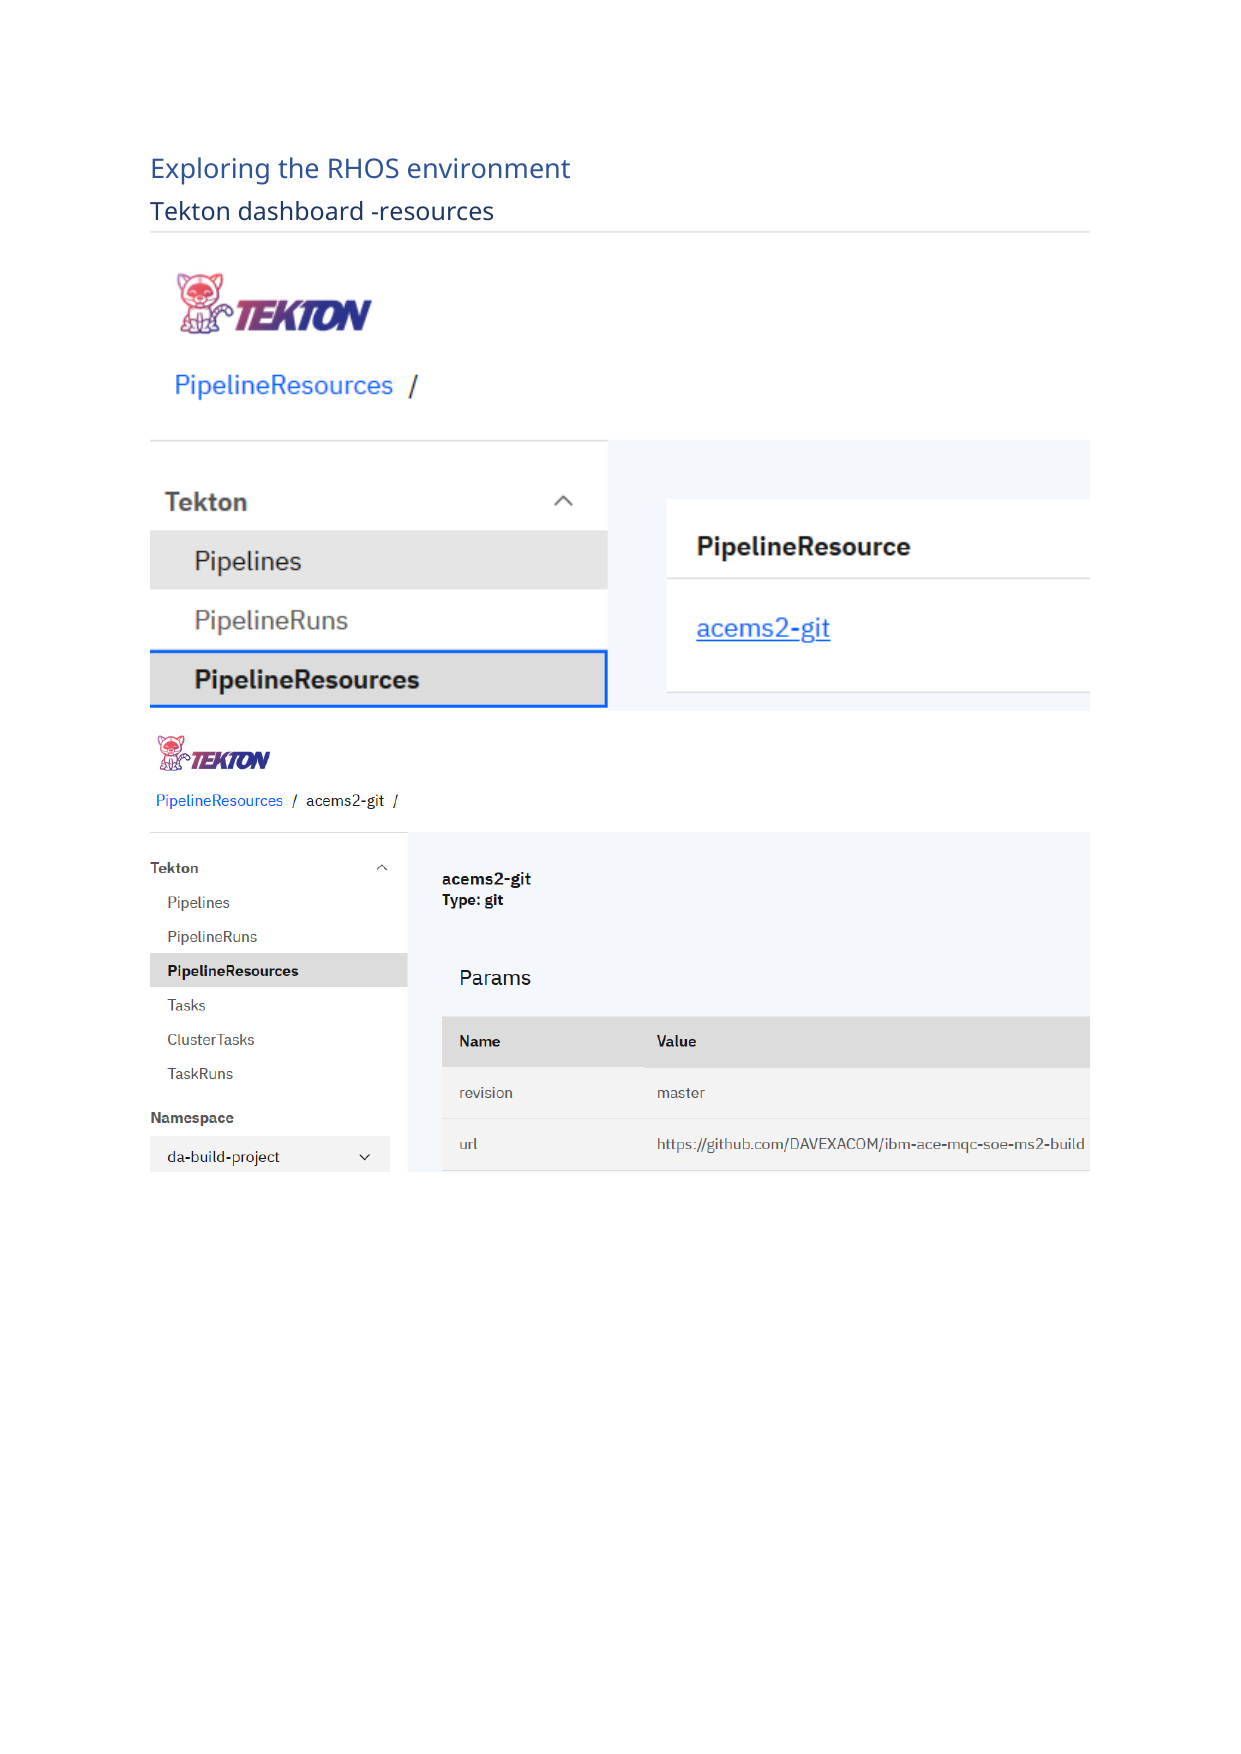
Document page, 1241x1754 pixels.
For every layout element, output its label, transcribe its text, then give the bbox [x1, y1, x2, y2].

subtitle Exploring the RHOS environment [150, 150, 1090, 187]
subtitle Tekton dashboard -resources [150, 194, 1090, 228]
picture [150, 230, 1091, 711]
picture [150, 729, 1091, 1172]
